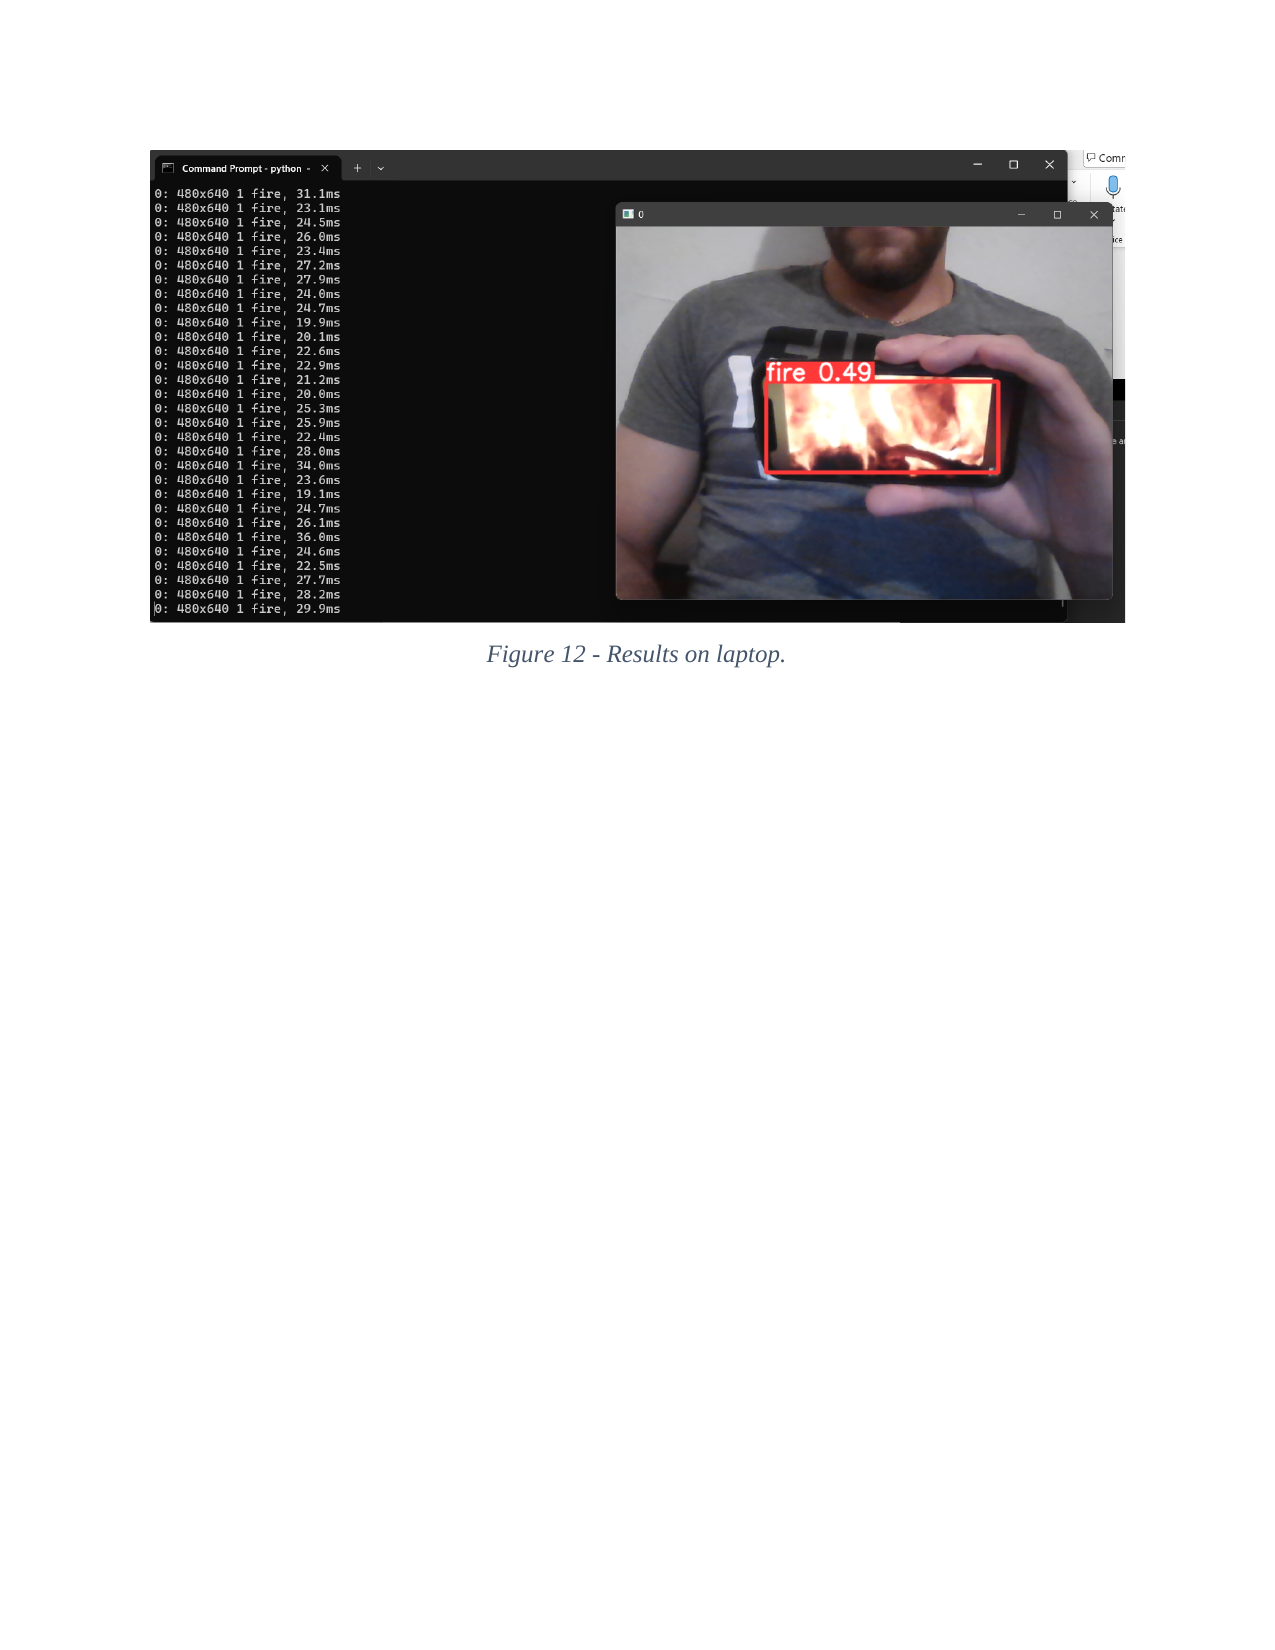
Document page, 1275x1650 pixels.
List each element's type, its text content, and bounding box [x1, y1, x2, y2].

picture [150, 150, 1125, 623]
text Figure 12 - Results on laptop. [150, 639, 1125, 668]
